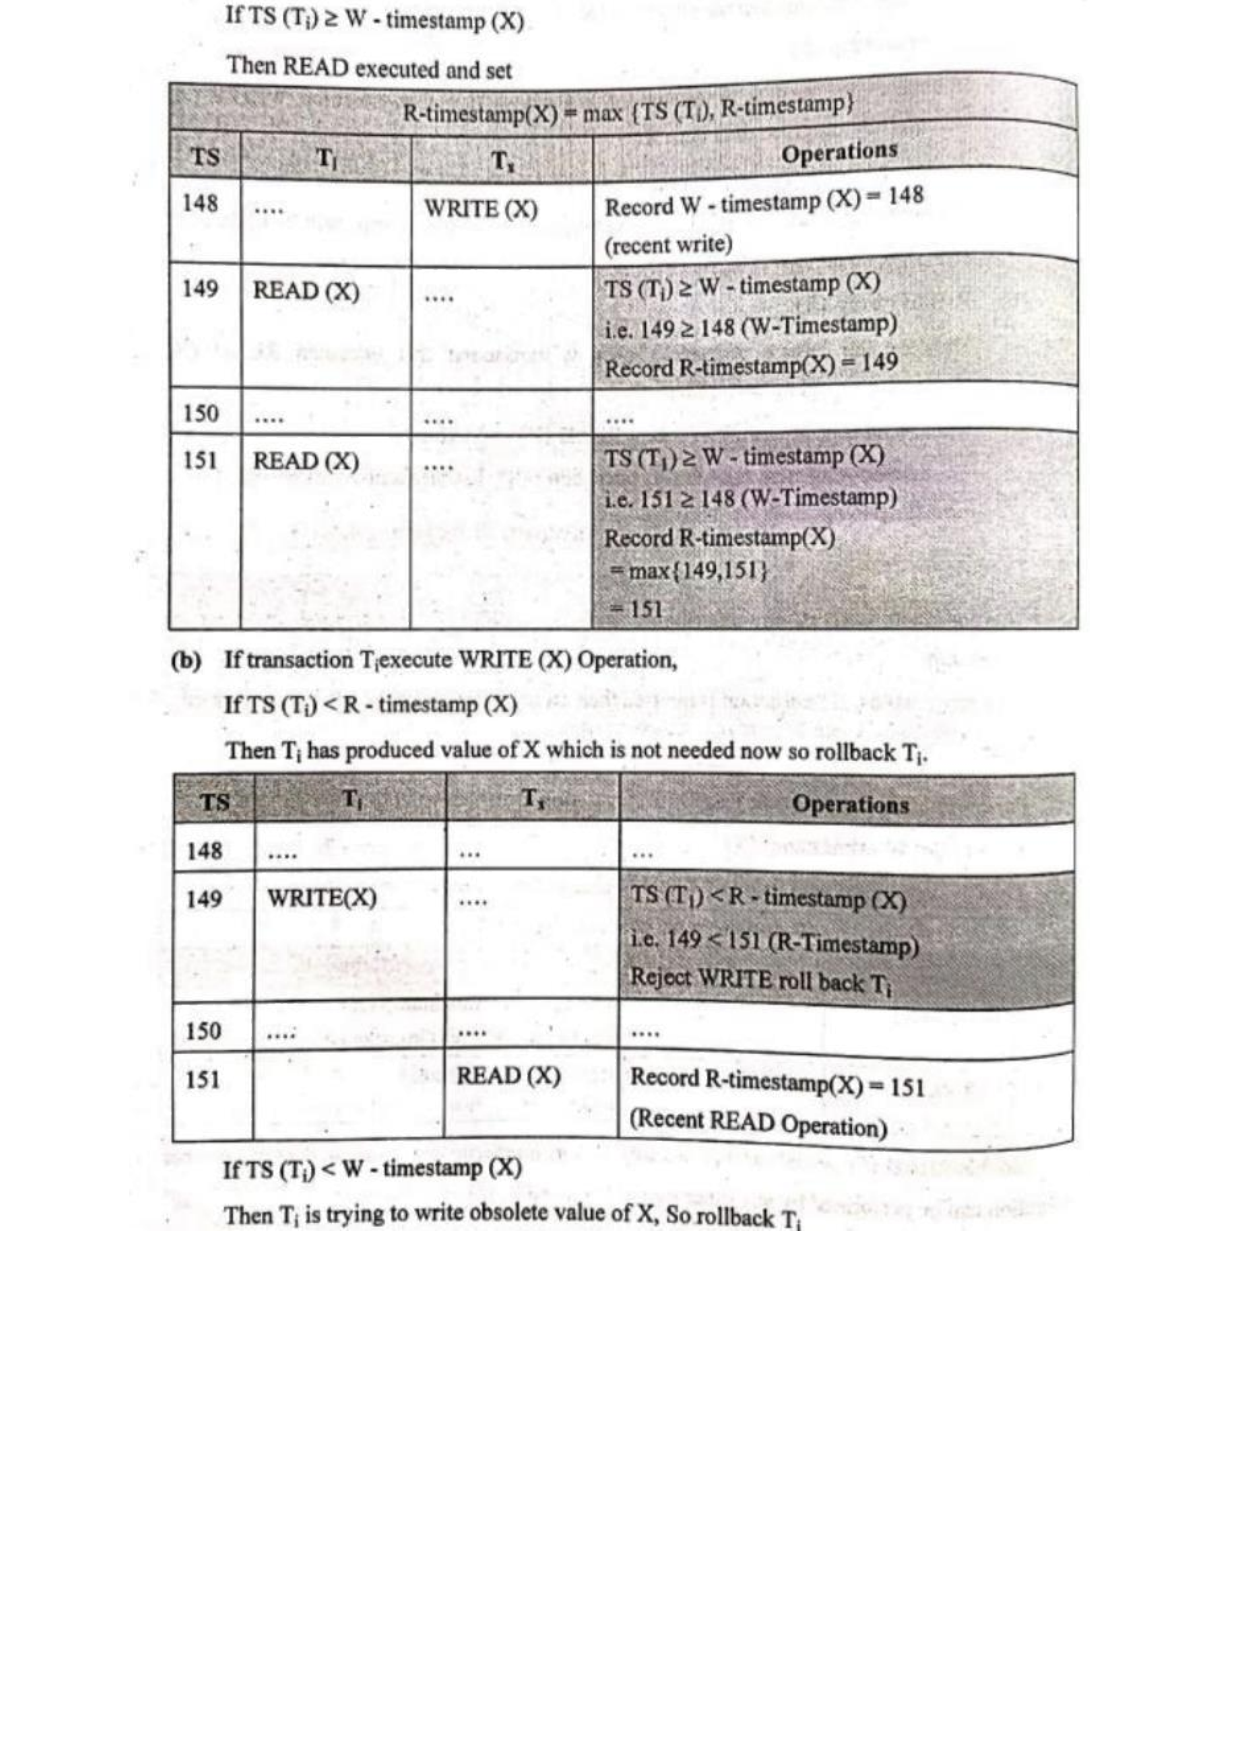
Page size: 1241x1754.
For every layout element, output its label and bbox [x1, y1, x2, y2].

picture [129, 0, 1090, 1231]
